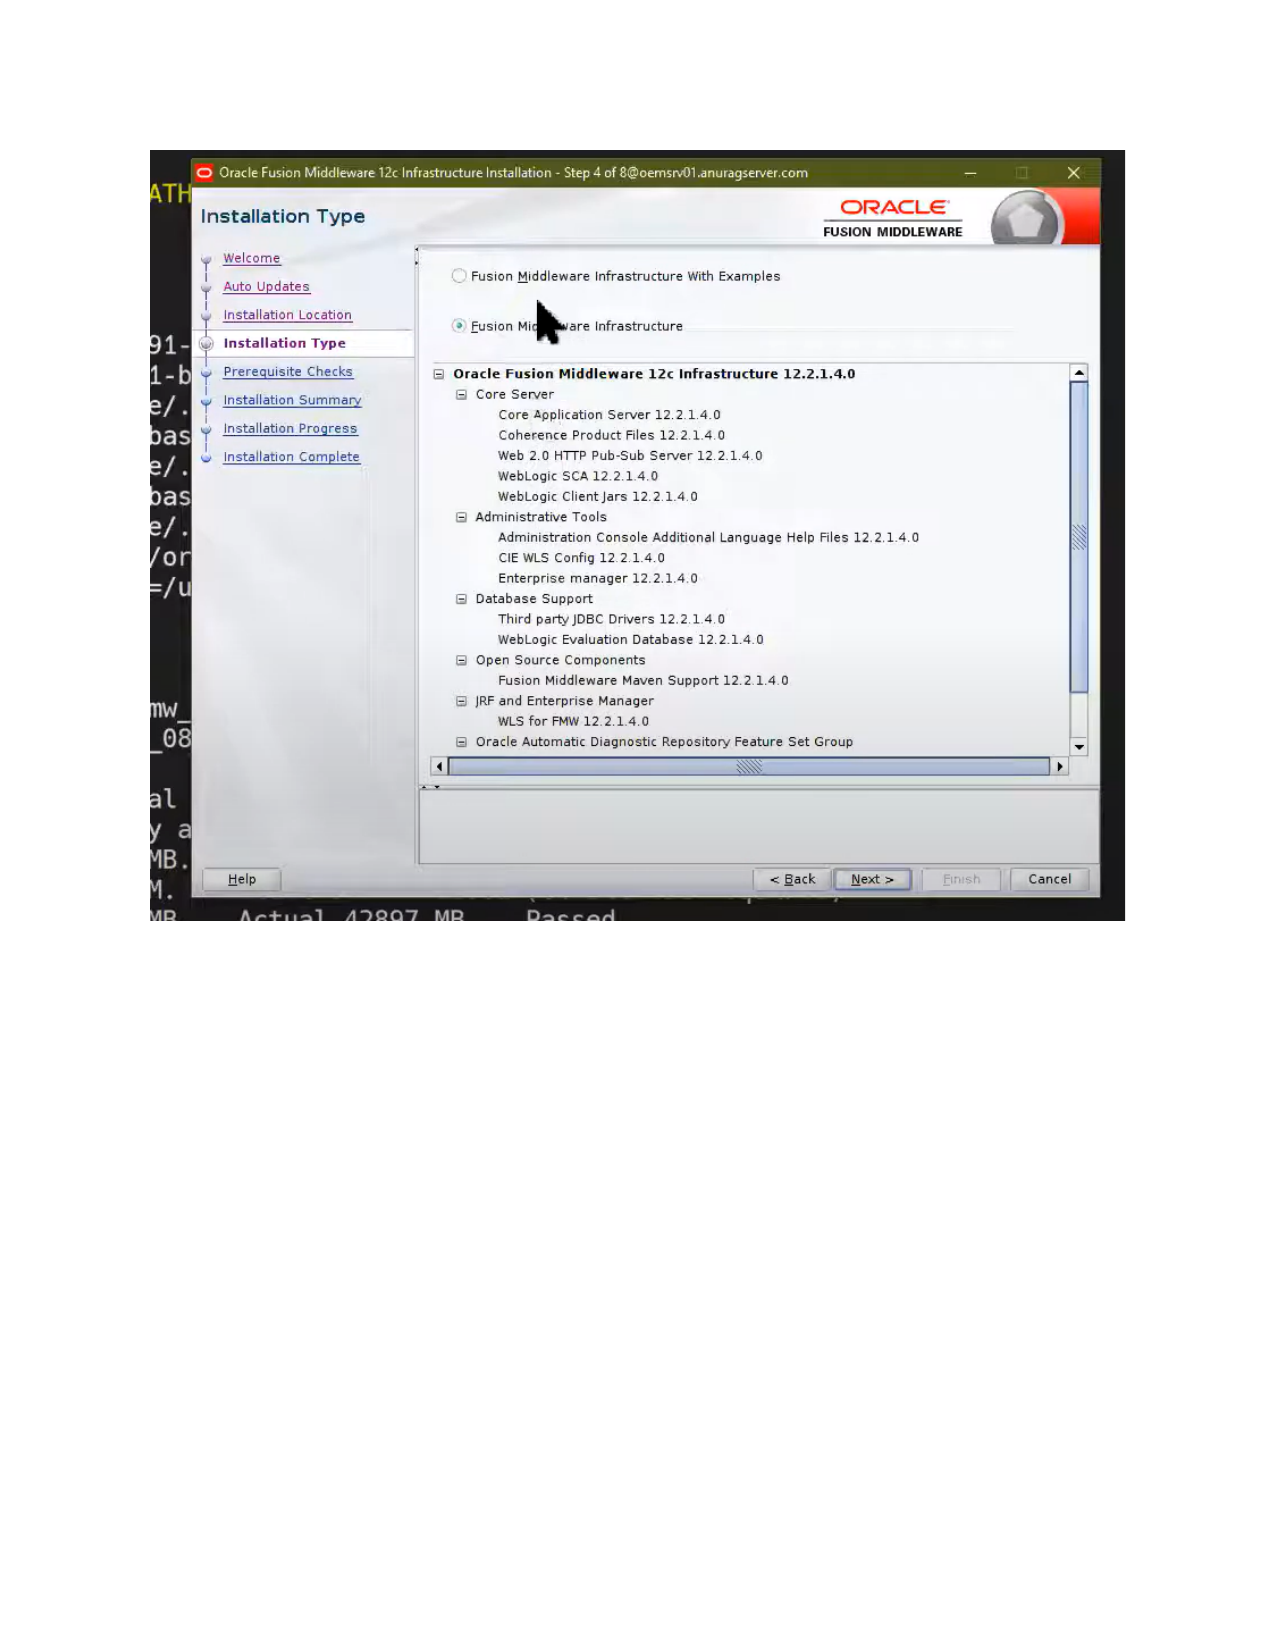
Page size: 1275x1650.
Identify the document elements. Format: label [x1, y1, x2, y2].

picture [150, 150, 1125, 921]
